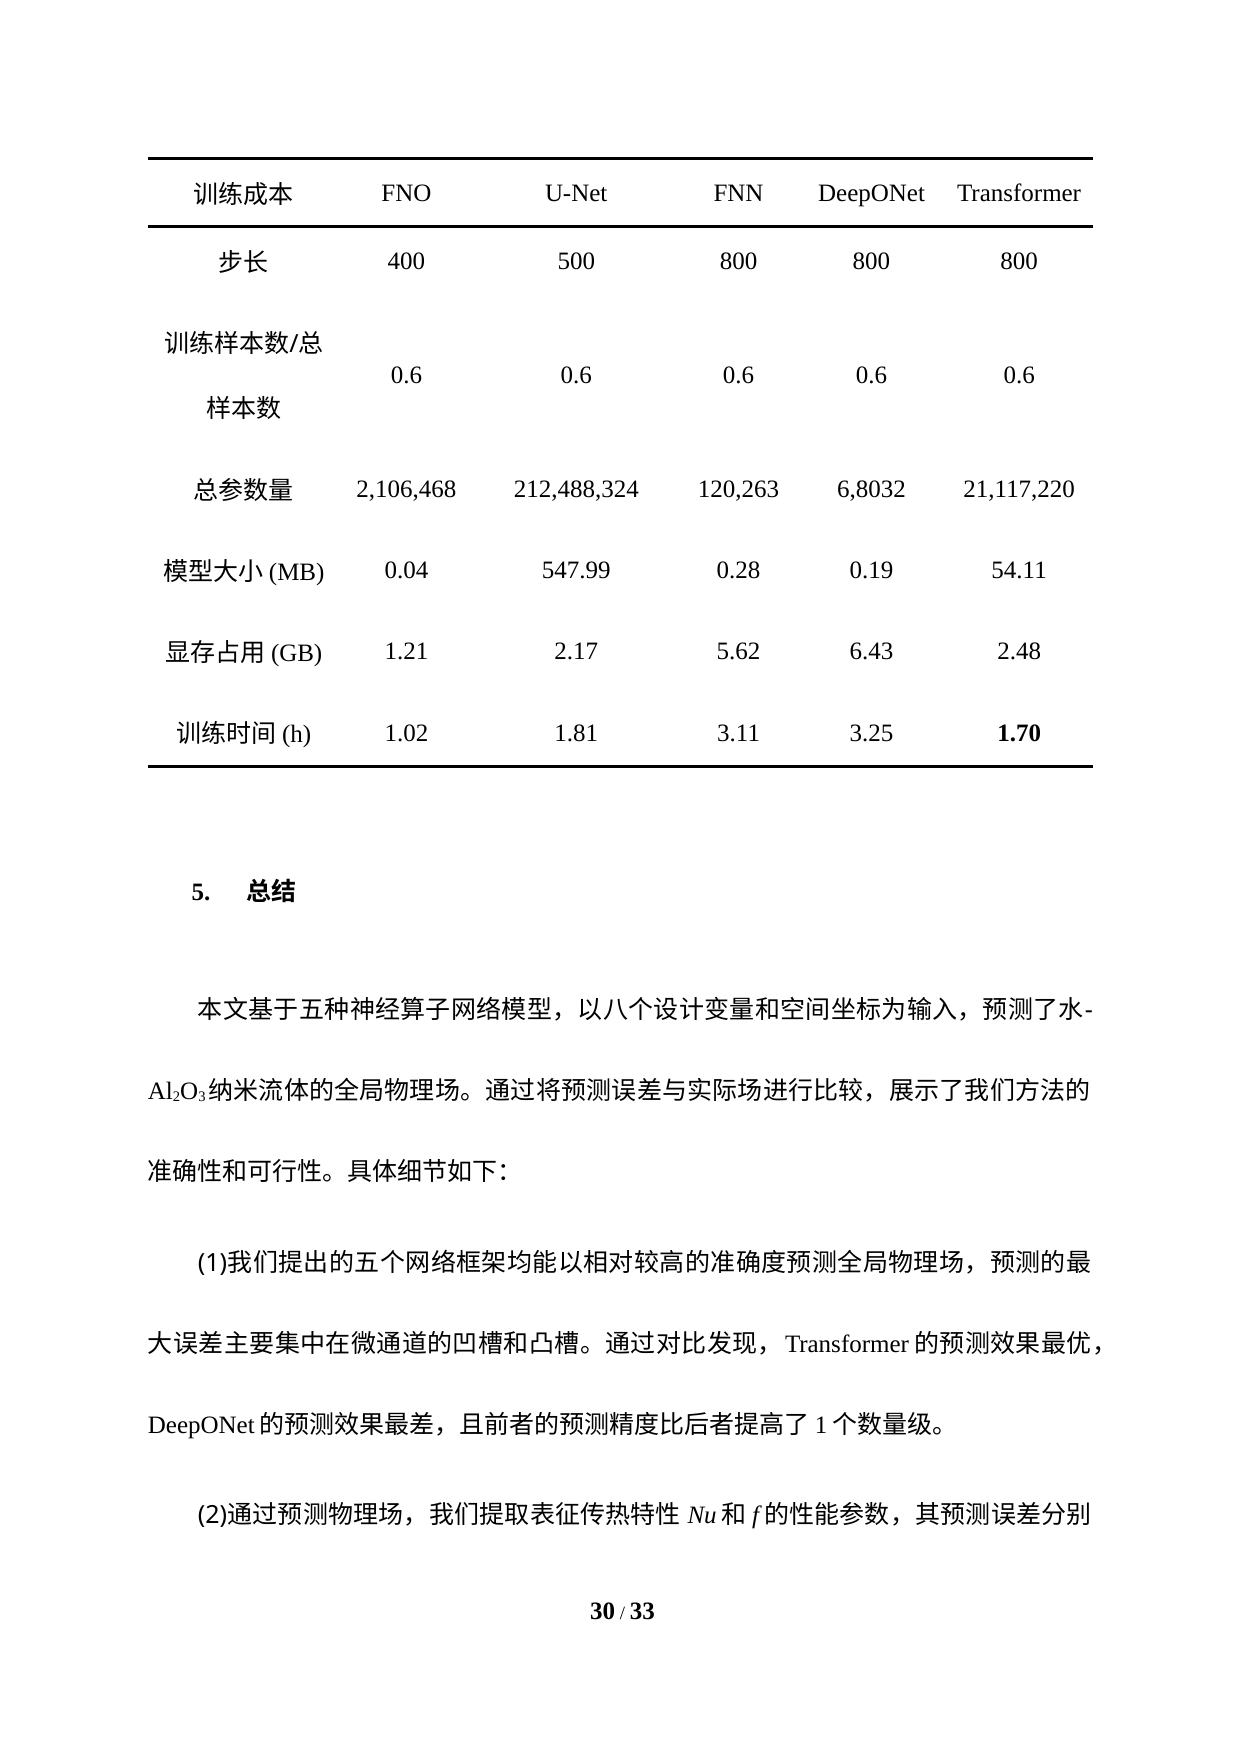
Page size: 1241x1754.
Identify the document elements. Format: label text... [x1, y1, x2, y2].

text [148, 1480, 1092, 1545]
table_cell 6,8032 [798, 456, 945, 537]
table_cell 2,106,468 [340, 456, 473, 537]
table_cell 2.17 [473, 618, 679, 699]
table_cell 3.11 [679, 700, 797, 764]
table_cell 3.25 [798, 700, 945, 764]
table_cell 模型大小 (MB) [148, 537, 339, 618]
table_cell 800 [679, 228, 797, 309]
table_cell 显存占用 (GB) [148, 618, 339, 699]
table_header 训练成本 [148, 160, 339, 225]
table_cell 547.99 [473, 537, 679, 618]
table_cell 1.70 [945, 700, 1092, 764]
table_cell 0.28 [679, 537, 797, 618]
table_cell 800 [945, 228, 1092, 309]
table_cell 0.6 [340, 310, 473, 456]
table_cell 54.11 [945, 537, 1092, 618]
table_header FNO [340, 160, 473, 225]
table_cell 2.48 [945, 618, 1092, 699]
table_cell 1.02 [340, 700, 473, 764]
table_cell 0.04 [340, 537, 473, 618]
table_cell 训练时间 (h) [148, 700, 339, 764]
table_cell 训练样本数/总样本数 [148, 310, 339, 456]
table_header DeepONet [798, 160, 945, 225]
table_header U-Net [473, 160, 679, 225]
table_cell 1.81 [473, 700, 679, 764]
text (1)我们提出的五个网络框架均能以相对较高的准确度预测全局物理场，预测的最大误差主要集中在微通道的凹槽和凸槽。通过对比发现，Transformer的预测效果最优，DeepONet的预测效果最差，且前者的预测精度比后者提高了1个数量级。 [148, 1228, 1092, 1455]
table_cell 120,263 [679, 456, 797, 537]
table_cell 0.6 [473, 310, 679, 456]
table_cell 步长 [148, 228, 339, 309]
table_cell 0.6 [798, 310, 945, 456]
table_cell 总参数量 [148, 456, 339, 537]
text 本文基于五种神经算子网络模型，以八个设计变量和空间坐标为输入，预测了水-Al2O3纳米流体的全局物理场。通过将预测误差与实际场进行比较，展示了我们方法的准确性和可行性。具体细节如下： [148, 975, 1092, 1202]
table_cell 0.6 [945, 310, 1092, 456]
table_cell 6.43 [798, 618, 945, 699]
table_cell 800 [798, 228, 945, 309]
table_header Transformer [945, 160, 1092, 225]
table_cell 1.21 [340, 618, 473, 699]
table_cell 0.6 [679, 310, 797, 456]
table_cell 212,488,324 [473, 456, 679, 537]
text 总结 [191, 857, 1092, 922]
table_cell 5.62 [679, 618, 797, 699]
table_cell 500 [473, 228, 679, 309]
table_header FNN [679, 160, 797, 225]
table_cell 400 [340, 228, 473, 309]
table_cell 0.19 [798, 537, 945, 618]
table_cell 21,117,220 [945, 456, 1092, 537]
